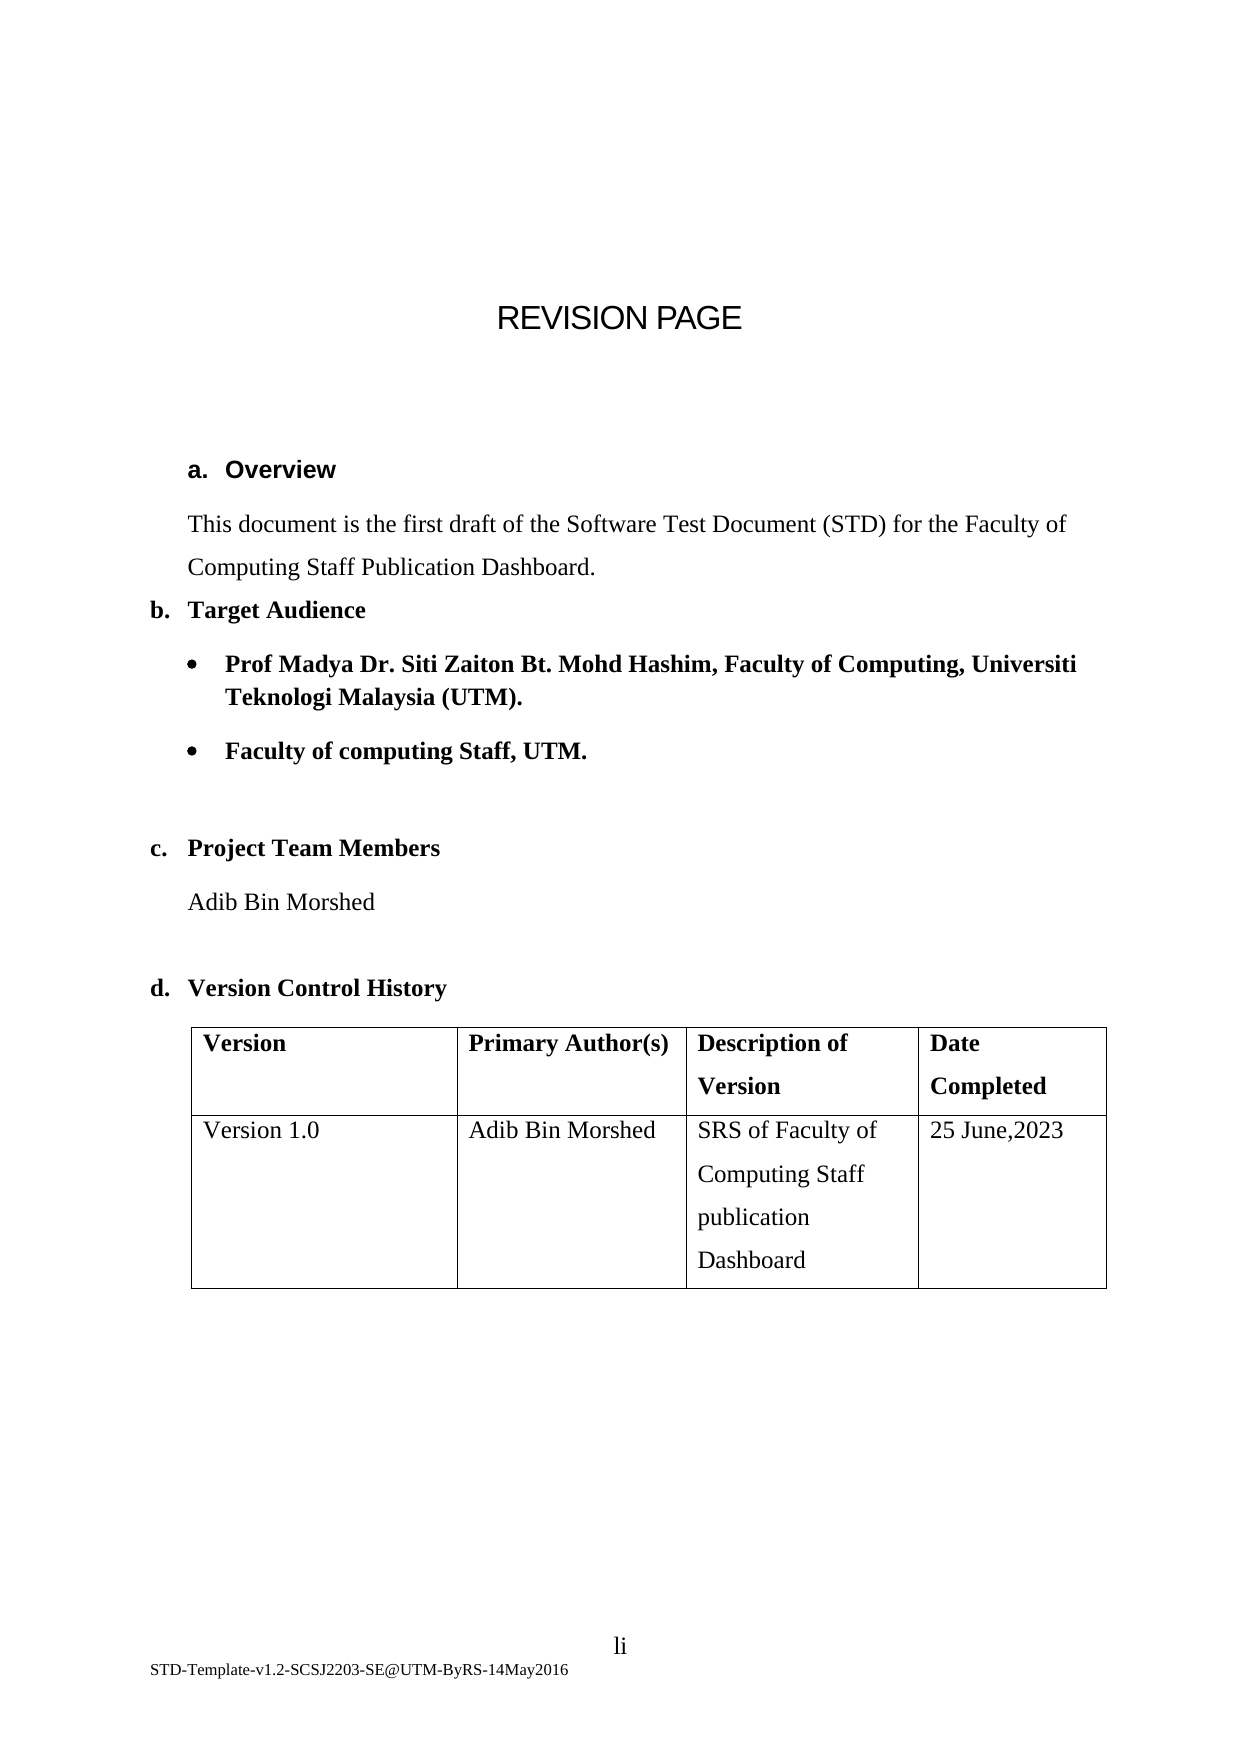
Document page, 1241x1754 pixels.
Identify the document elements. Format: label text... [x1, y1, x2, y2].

table_cell Version 1.0 [192, 1116, 457, 1288]
table_cell 25 June,2023 [919, 1116, 1106, 1288]
list Faculty of computing Staff, UTM. [187, 736, 1090, 765]
table_cell Adib Bin Morshed [458, 1116, 686, 1288]
table_header Description of Version [687, 1028, 918, 1114]
list Target Audience [150, 596, 1090, 624]
list Overview [187, 456, 1090, 484]
text Adib Bin Morshed [187, 887, 1090, 916]
text This document is the first draft of the Software Test Document (STD) for the Faculty of Computing Staff Publication Dashboard. [187, 509, 1090, 581]
table_cell SRS of Faculty of Computing Staff publication Dashboard [687, 1116, 918, 1288]
table_header Version [192, 1028, 457, 1114]
table_header Date Completed [919, 1028, 1106, 1114]
list Version Control History [150, 973, 1090, 1002]
list Project Team Members [150, 833, 1090, 862]
title Revision Page [150, 298, 1090, 336]
table_header Primary Author(s) [458, 1028, 686, 1114]
list Prof Madya Dr. Siti Zaiton Bt. Mohd Hashim, Faculty of Computing, Universiti Teknologi Malaysia (UTM). [187, 649, 1090, 711]
